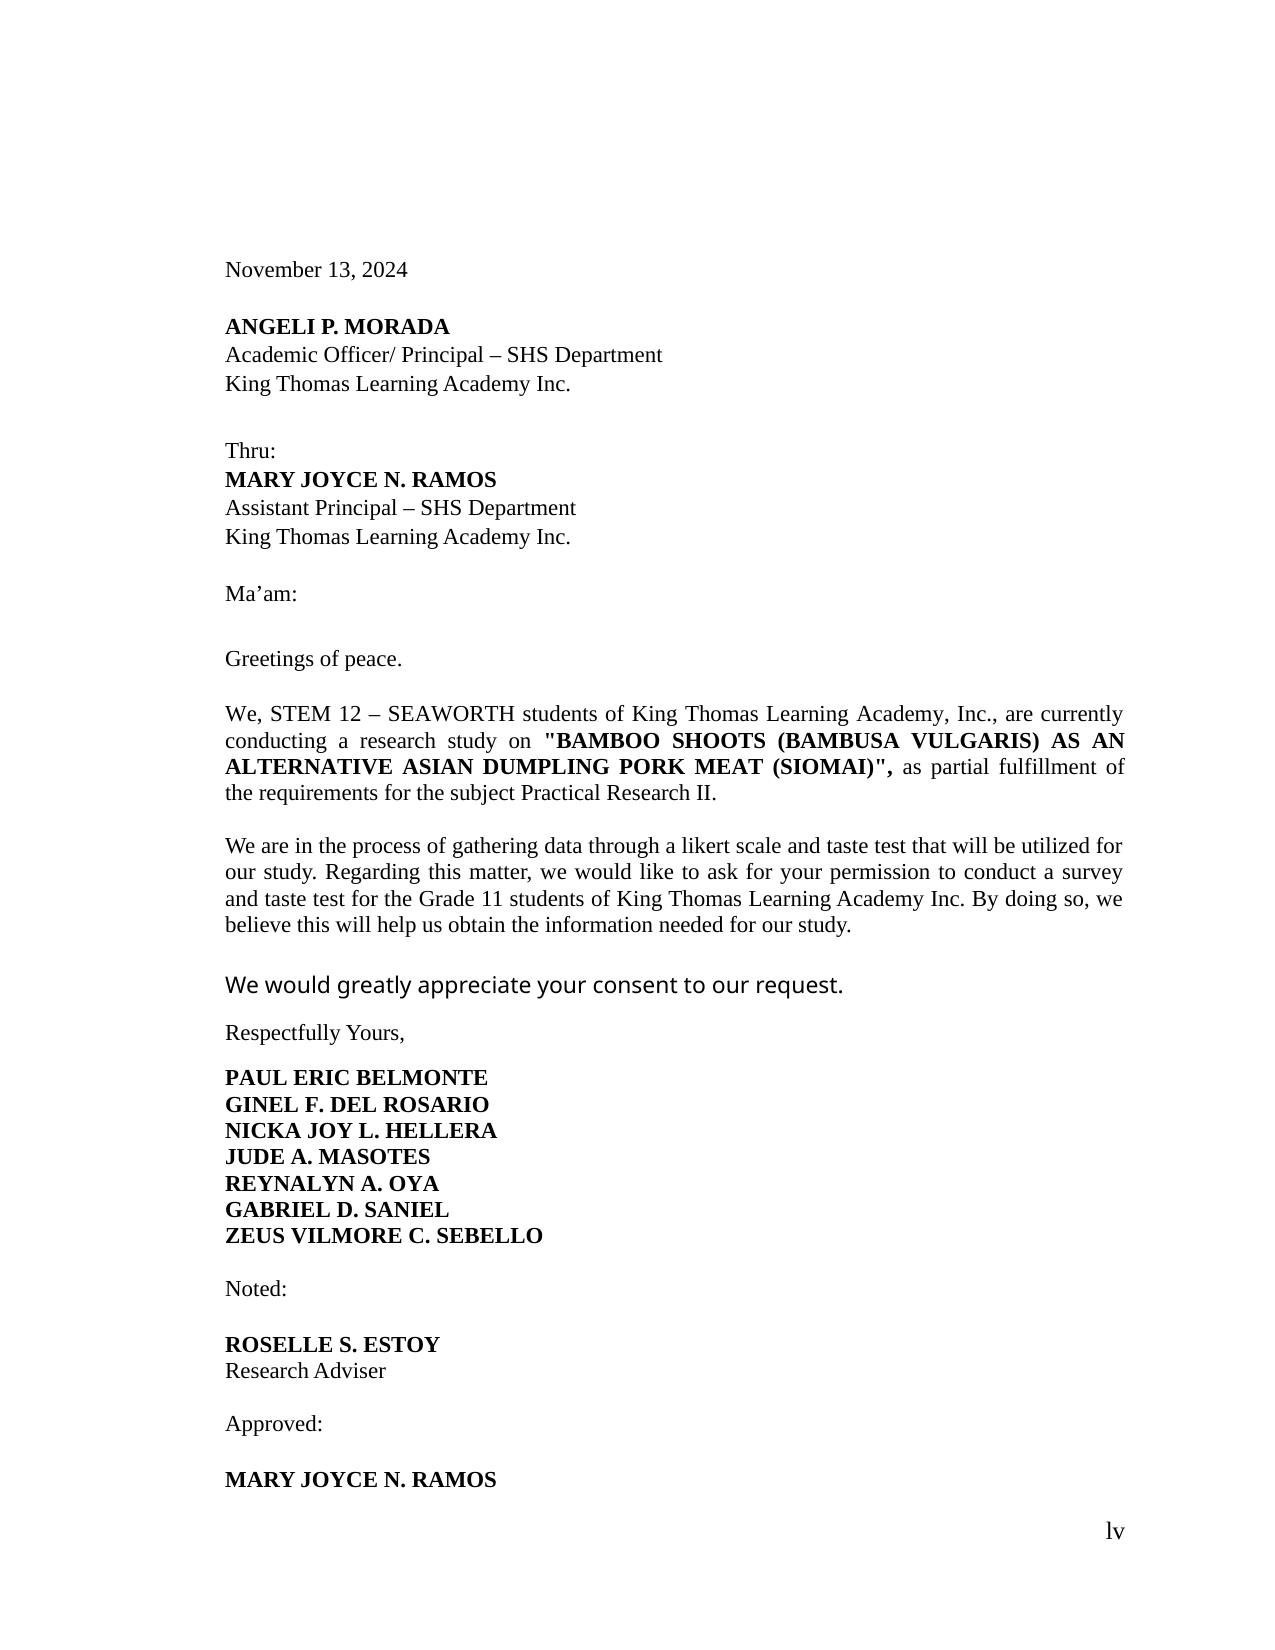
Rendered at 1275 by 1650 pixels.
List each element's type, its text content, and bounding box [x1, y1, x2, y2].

text Academic Officer/ Principal – SHS Department [225, 341, 1125, 367]
text Respectfully Yours, [225, 1019, 1125, 1046]
text Assistant Principal – SHS Department [225, 494, 1125, 521]
text ROSELLE S. ESTOY [225, 1331, 1125, 1358]
text MARY JOYCE N. RAMOS [225, 1466, 1125, 1493]
text Noted: [225, 1275, 1125, 1301]
text GABRIEL D. SANIEL [225, 1196, 1125, 1222]
text We, STEM 12 – SEAWORTH students of King Thomas Learning Academy, Inc., are currently conducting a research study on "BAMBOO SHOOTS (BAMBUSA VULGARIS) AS AN ALTERNATIVE ASIAN DUMPLING PORK MEAT (SIOMAI)", as partial fulfillment of the requirements for the subject Practical Research II. [225, 700, 1125, 806]
text MARY JOYCE N. RAMOS [225, 466, 1125, 492]
text REYNALYN A. OYA [225, 1170, 1125, 1196]
text GINEL F. DEL ROSARIO [225, 1091, 1125, 1117]
text Greetings of peace. [225, 646, 1125, 672]
text We would greatly appreciate your consent to our request. [225, 969, 1125, 1000]
text Research Adviser [225, 1358, 1125, 1384]
text Ma’am: [225, 580, 1125, 606]
text We are in the process of gathering data through a likert scale and taste test that will be utilized for our study. Regarding this matter, we would like to ask for your permission to conduct a survey and taste test for the Grade 11 students of King Thomas Learning Academy Inc. By doing so, we believe this will help us obtain the information needed for our study. [225, 832, 1125, 937]
text King Thomas Learning Academy Inc. [225, 523, 1125, 549]
text ZEUS VILMORE C. SEBELLO [225, 1222, 1125, 1249]
text NICKA JOY L. HELLERA [225, 1117, 1125, 1143]
text PAUL ERIC BELMONTE [225, 1064, 1125, 1091]
text King Thomas Learning Academy Inc. [225, 369, 1125, 396]
text November 13, 2024 [225, 257, 1125, 283]
text Thru: [225, 437, 1125, 464]
text JUDE A. MASOTES [225, 1143, 1125, 1170]
text Approved: [225, 1410, 1125, 1437]
text ANGELI P. MORADA [225, 313, 1125, 339]
